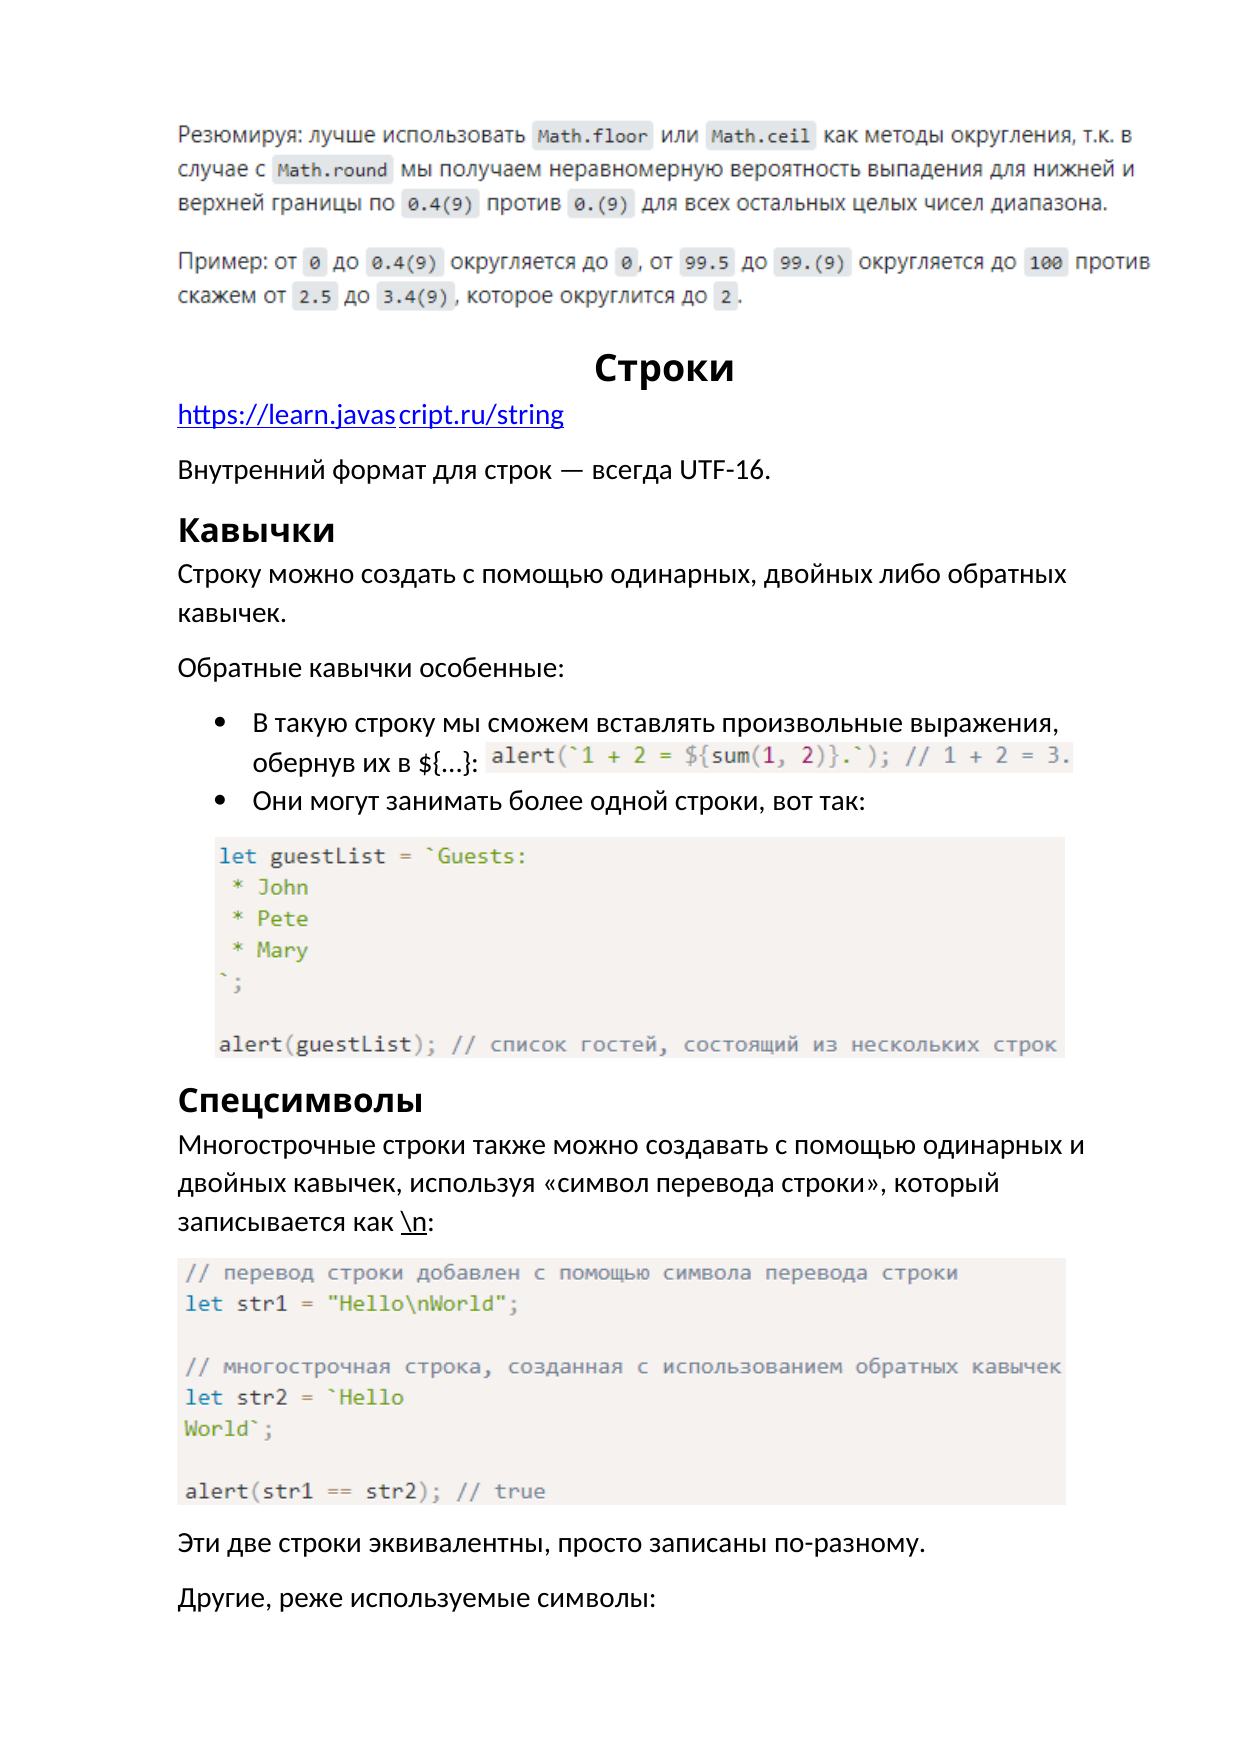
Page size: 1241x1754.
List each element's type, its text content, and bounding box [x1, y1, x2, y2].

text Другие, реже используемые символы: [177, 1579, 1152, 1615]
list Они могут занимать более одной строки, вот так: [215, 782, 1152, 818]
subtitle Спецсимволы [177, 1077, 1152, 1123]
text Эти две строки эквивалентны, просто записаны по-разному. [177, 1524, 1152, 1560]
picture [177, 1258, 1067, 1505]
text Обратные кавычки особенные: [177, 649, 1152, 684]
picture [177, 118, 1152, 314]
text Внутренний формат для строк — всегда UTF-16. [177, 451, 1152, 487]
subtitle Строки [177, 341, 1152, 392]
text Строку можно создать с помощью одинарных, двойных либо обратных кавычек. [177, 555, 1152, 629]
picture [485, 742, 1074, 773]
text https://learn.javas cript.ru/string [177, 396, 1152, 432]
subtitle Кавычки [177, 506, 1152, 552]
picture [214, 837, 1065, 1058]
text Многострочные строки также можно создавать с помощью одинарных и двойных кавычек, используя «символ перевода строки», который записывается как \n: [177, 1126, 1152, 1239]
